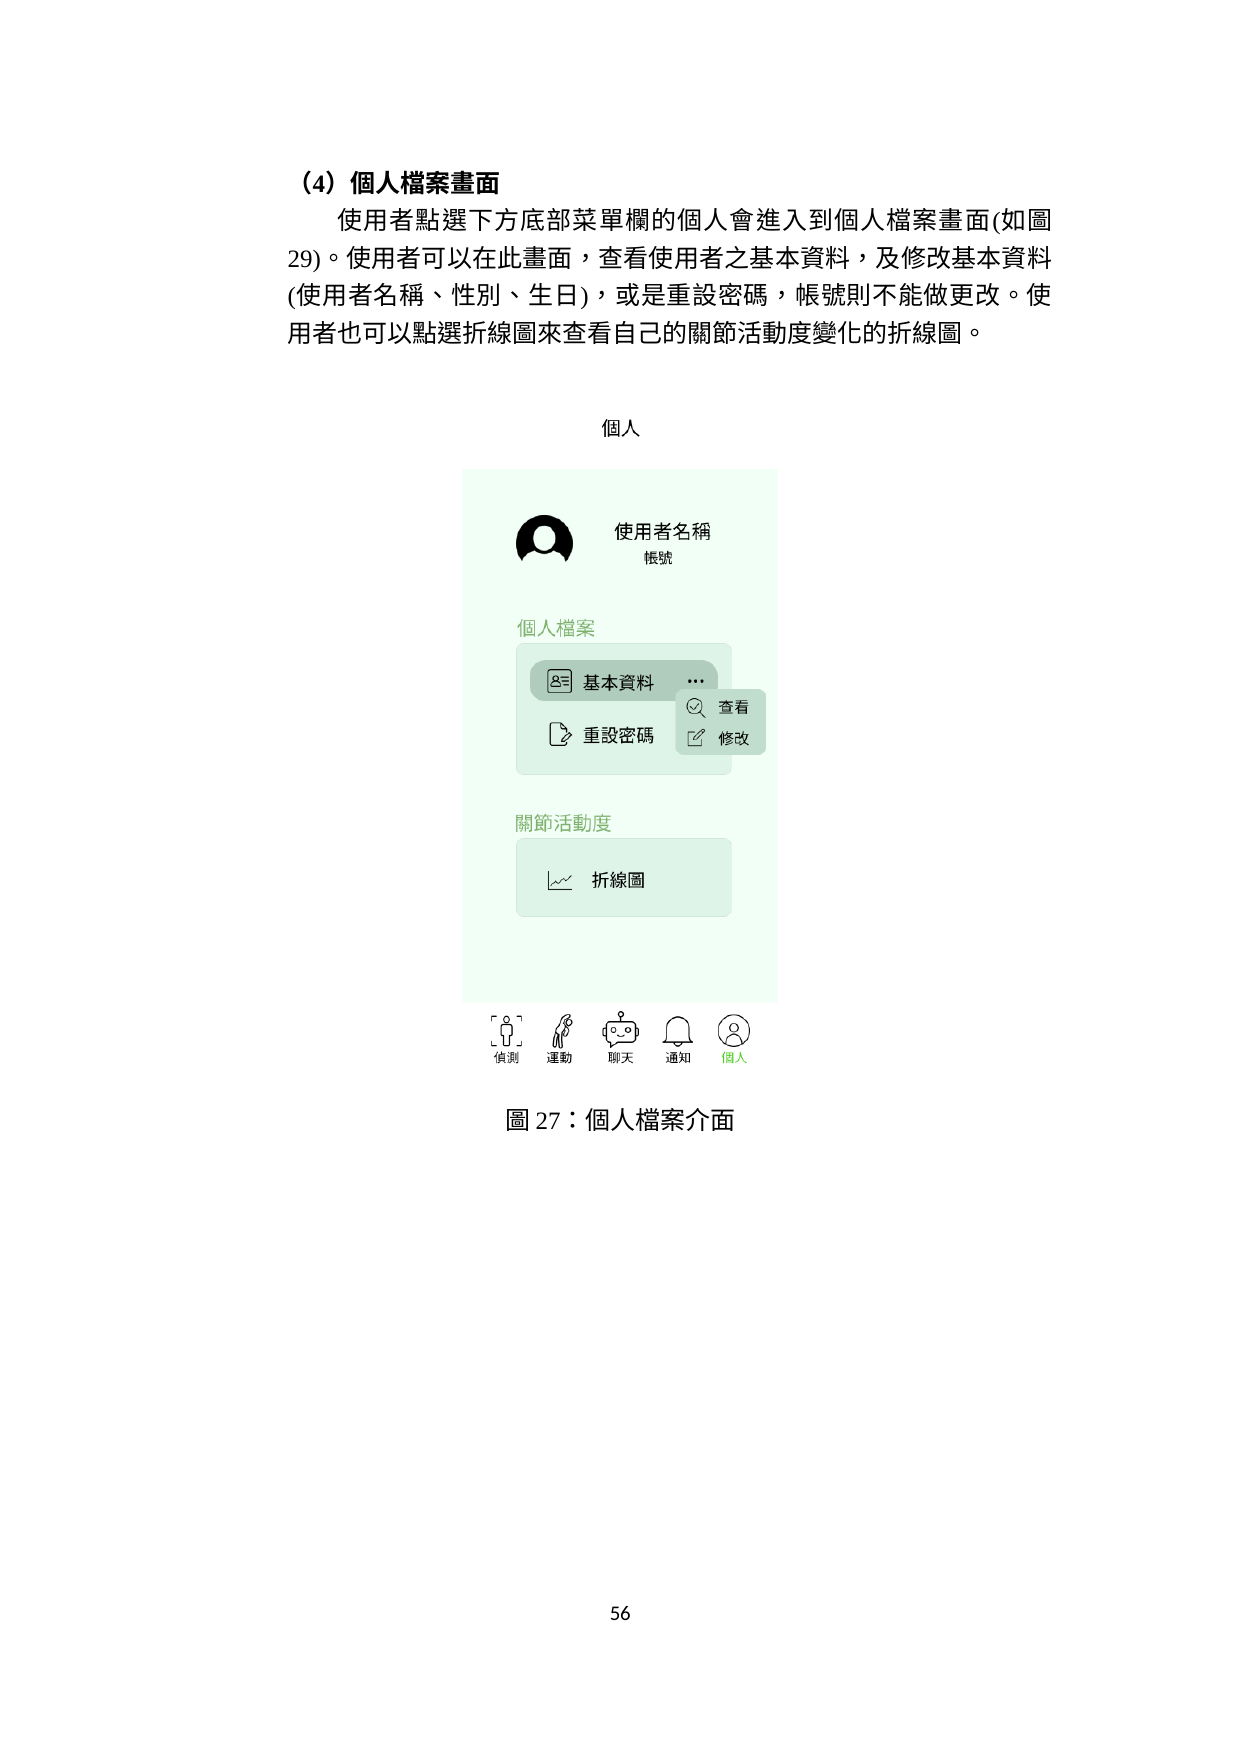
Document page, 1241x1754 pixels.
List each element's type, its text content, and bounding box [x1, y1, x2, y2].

text （4）個人檔案畫面 [187, 162, 1053, 200]
text 圖 27：個人檔案介面 [187, 1100, 1053, 1137]
text 使用者點選下方底部菜單欄的個人會進入到個人檔案畫面(如圖29)。使用者可以在此畫面，查看使用者之基本資料，及修改基本資料(使用者名稱、性別、生日)，或是重設密碼，帳號則不能做更改。使用者也可以點選折線圖來查看自己的關節活動度變化的折線圖。 [287, 200, 1053, 350]
picture [462, 387, 778, 1070]
